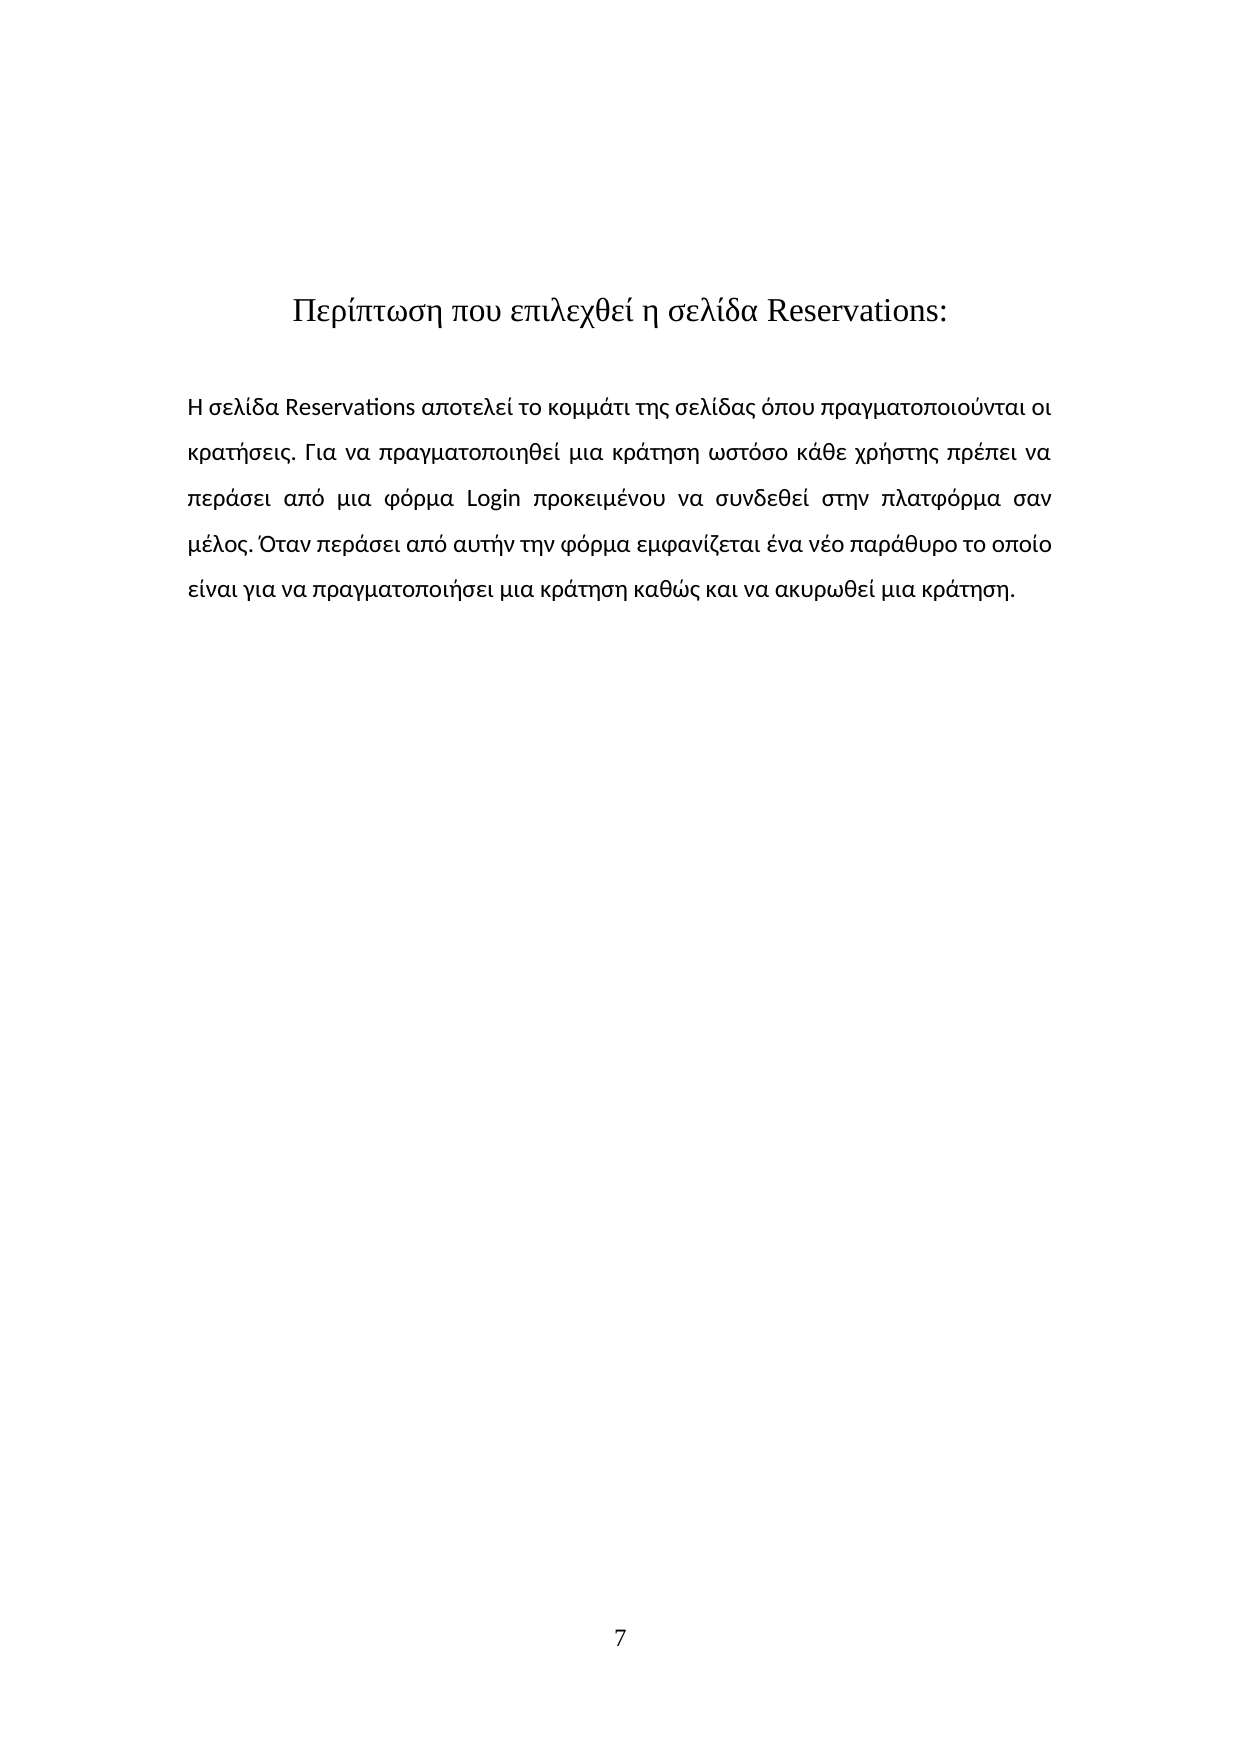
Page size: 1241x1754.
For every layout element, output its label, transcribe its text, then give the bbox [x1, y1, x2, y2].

text Η σελίδα Reservations αποτελεί το κομμάτι της σελίδας όπου πραγματοποιούνται οι κρατήσεις. Για να πραγματοποιηθεί μια κράτηση ωστόσο κάθε χρήστης πρέπει να περάσει από μια φόρμα Login προκειμένου να συνδεθεί στην πλατφόρμα σαν μέλος. Όταν περάσει από αυτήν την φόρμα εμφανίζεται ένα νέο παράθυρο το οποίο είναι για να πραγματοποιήσει μια κράτηση καθώς και να ακυρωθεί μια κράτηση. [187, 391, 1053, 604]
subtitle Περίπτωση που επιλεχθεί η σελίδα Reservations: [187, 290, 1053, 328]
